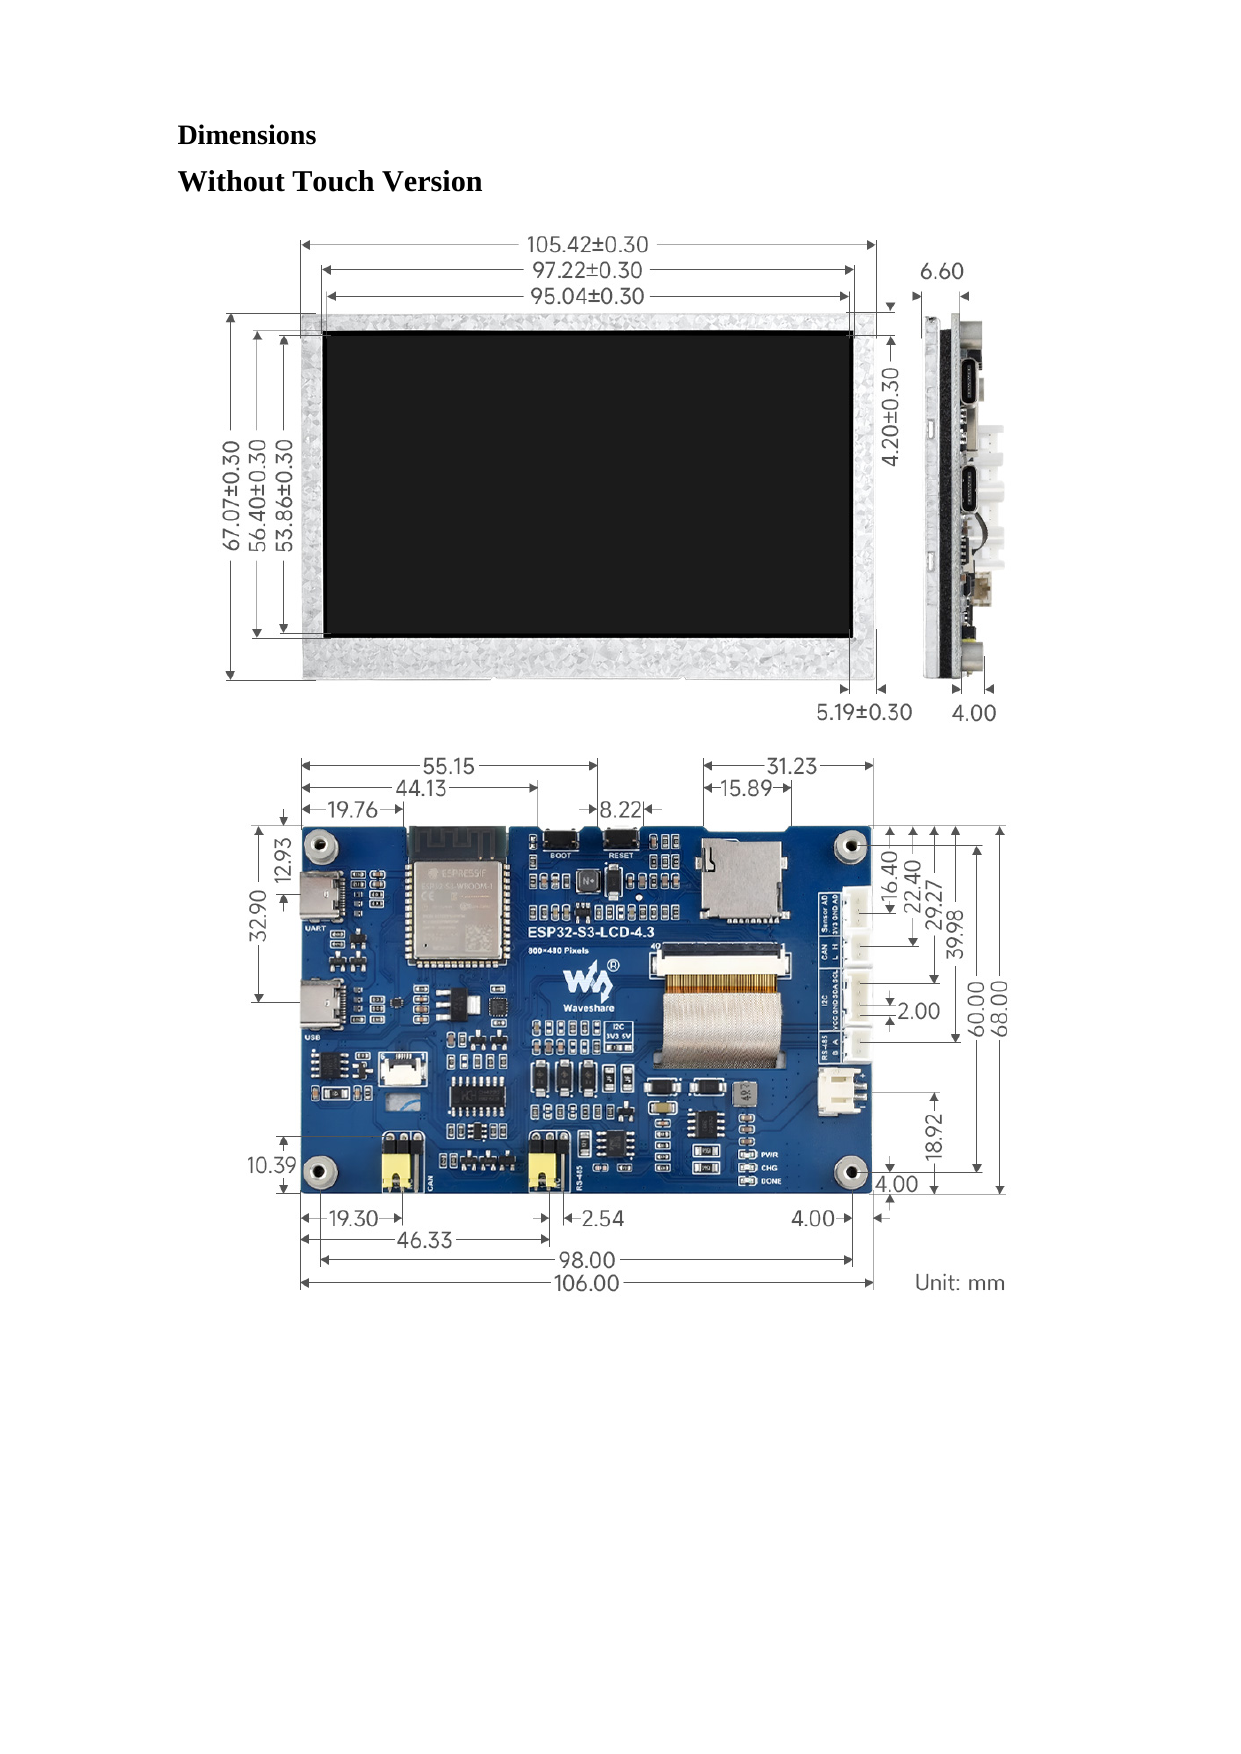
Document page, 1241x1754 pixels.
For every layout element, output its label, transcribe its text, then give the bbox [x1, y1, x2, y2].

subtitle Dimensions [177, 118, 1181, 151]
picture [202, 197, 1053, 1328]
subtitle Without Touch Version [177, 163, 1181, 198]
